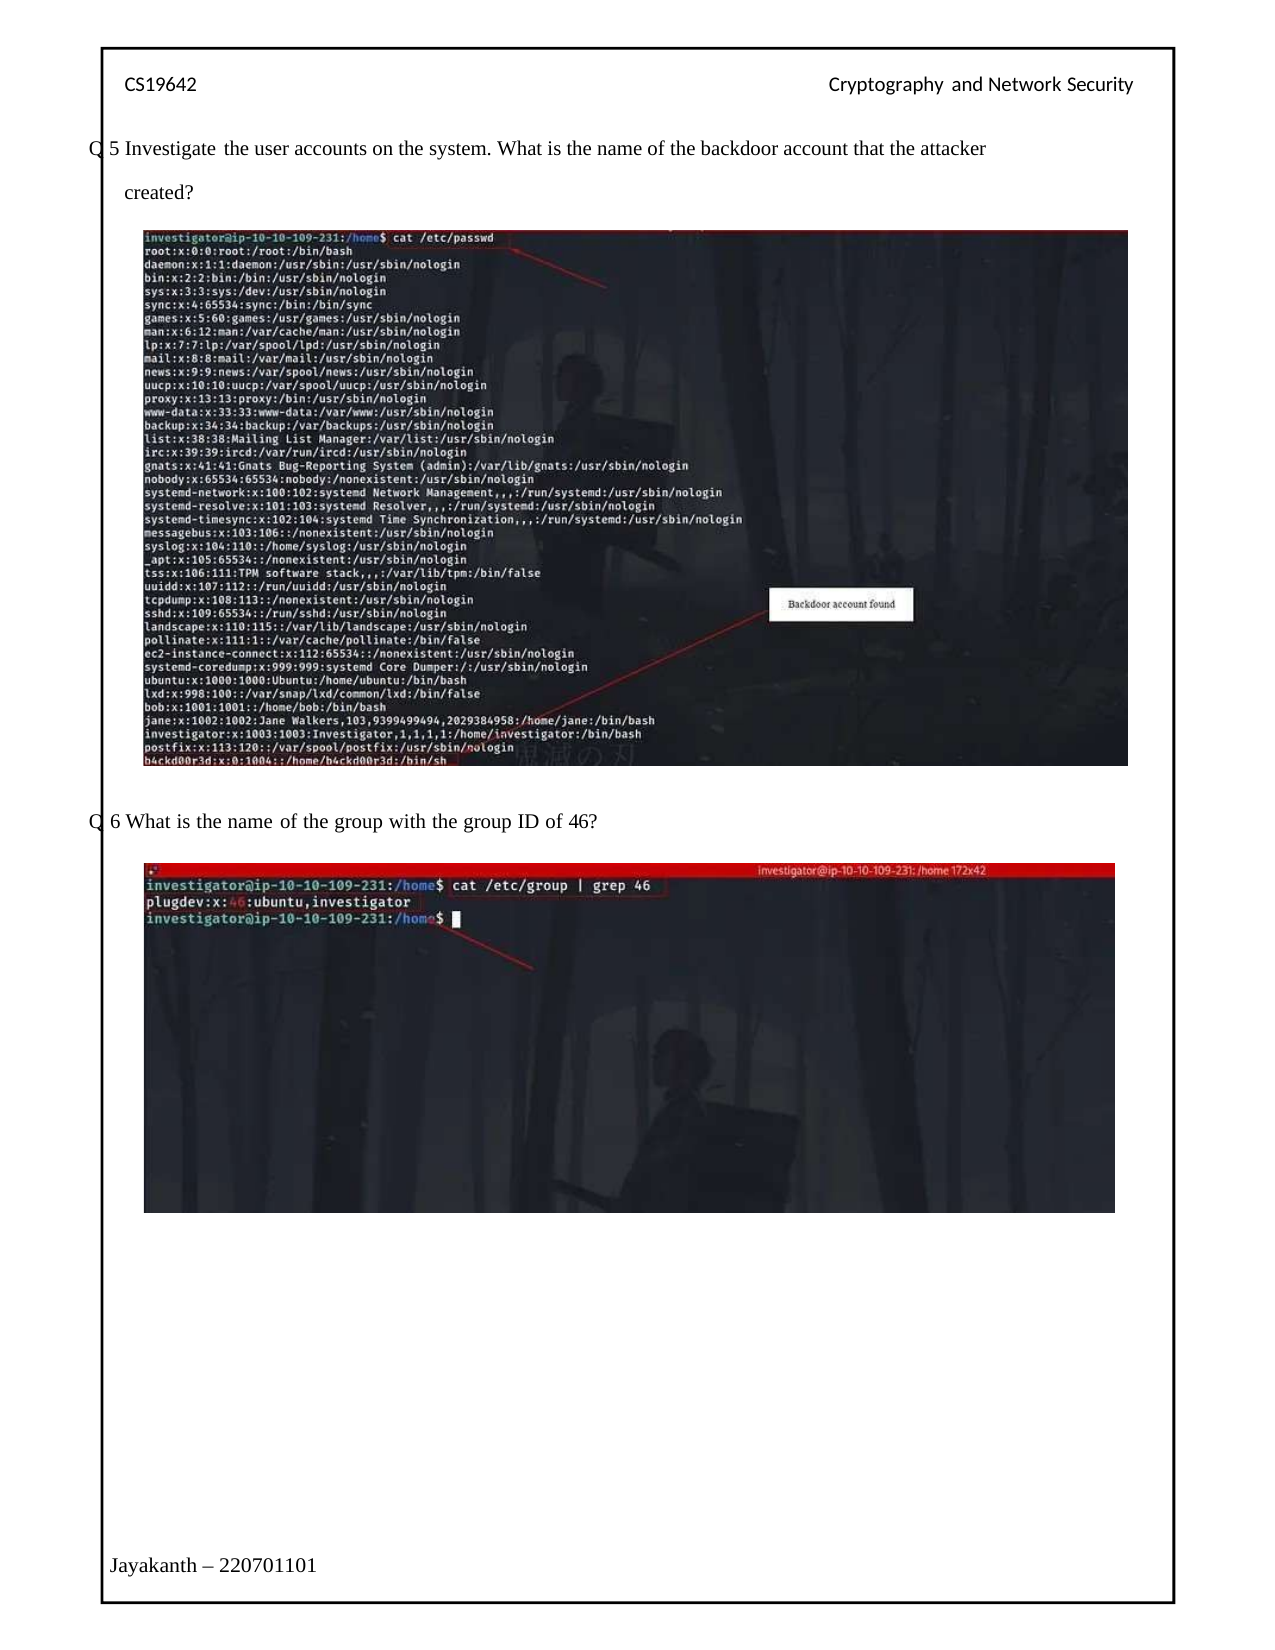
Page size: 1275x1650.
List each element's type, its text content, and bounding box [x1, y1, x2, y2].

text Q 5 Investigate the user accounts on the system. What is the name of the backdoor account that the attacker created? [89, 136, 1013, 204]
text Q 6 What is the name of the group with the group ID of 46? [89, 809, 1162, 833]
picture [143, 230, 1128, 766]
picture [143, 863, 1115, 1213]
